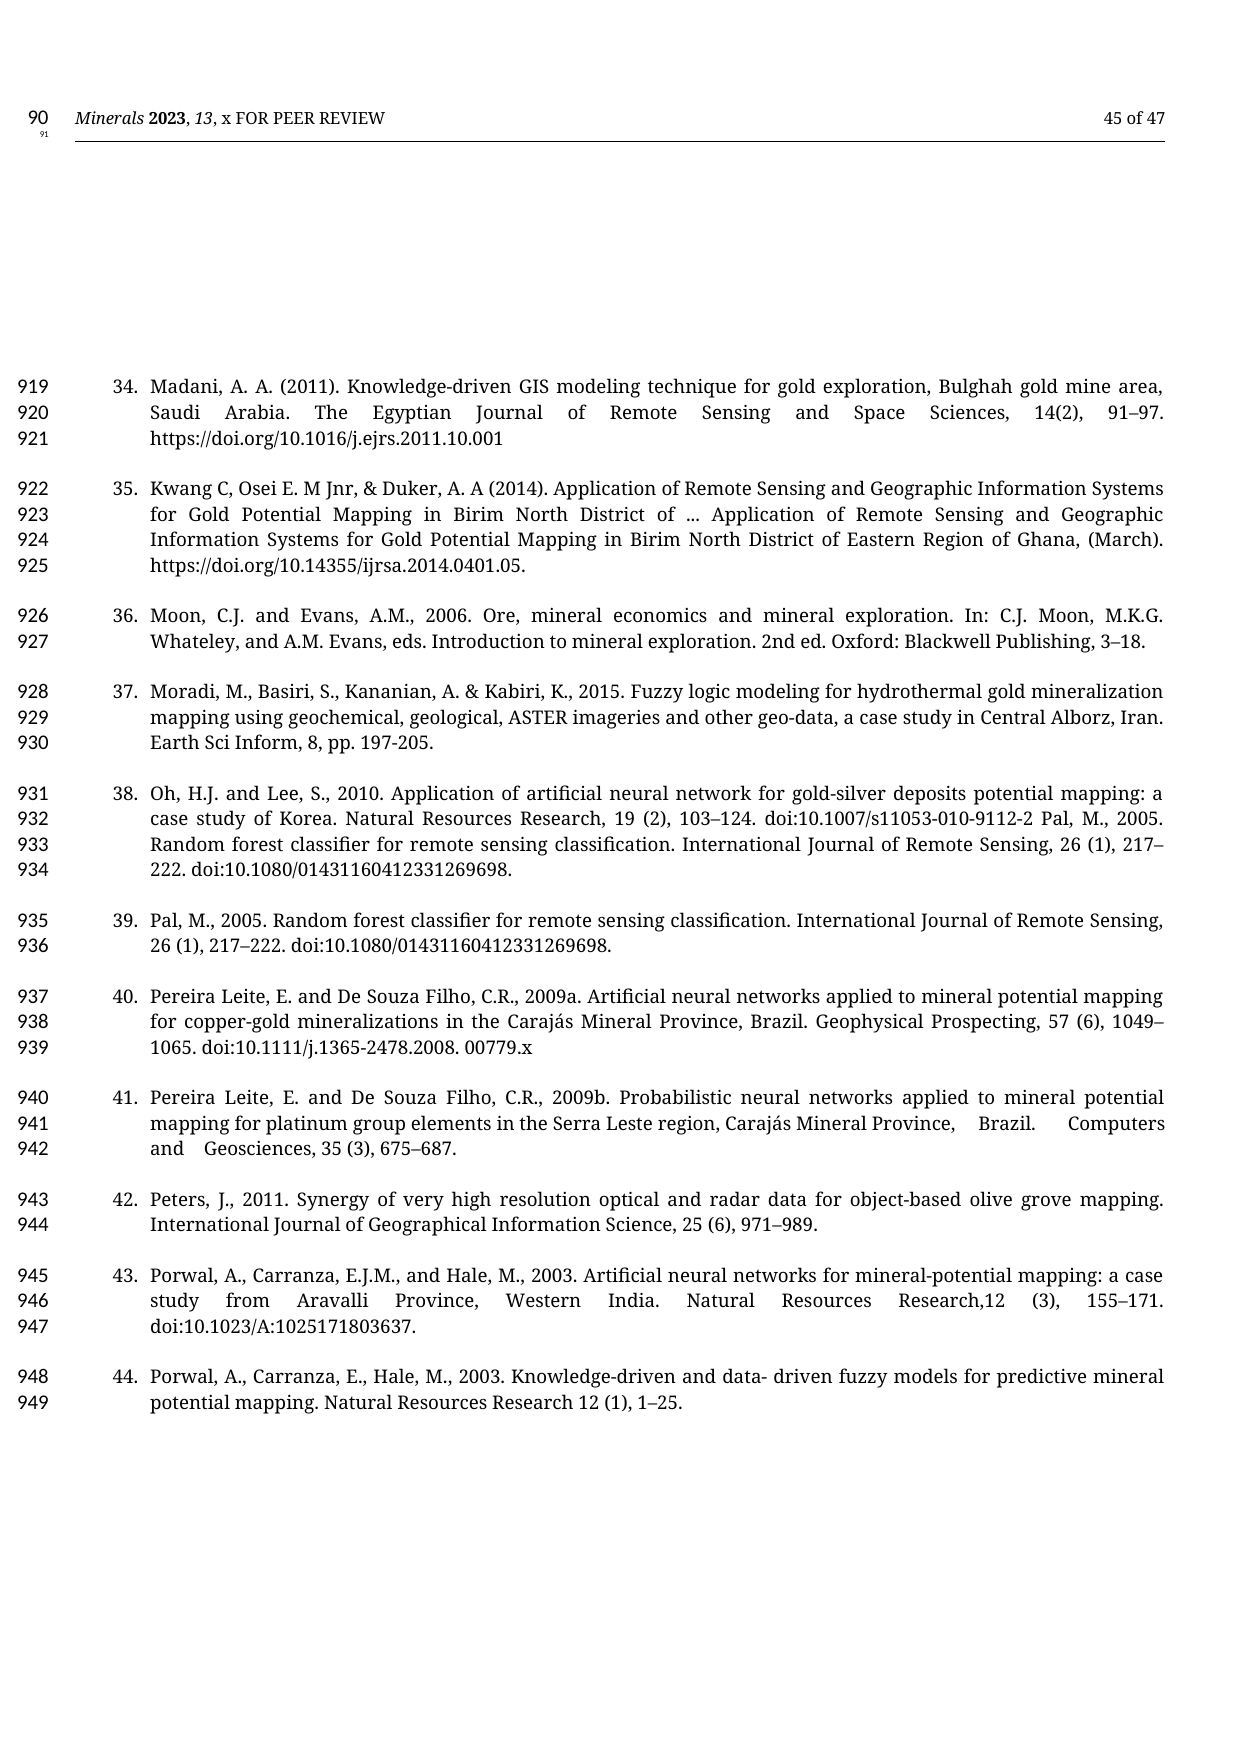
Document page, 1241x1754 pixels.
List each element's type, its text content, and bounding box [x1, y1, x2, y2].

list Moradi, M., Basiri, S., Kananian, A. & Kabiri, K., 2015. Fuzzy logic modeling for hydrothermal gold mineralization mapping using geochemical, geological, ASTER imageries and other geo-data, a case study in Central Alborz, Iran. Earth Sci Inform, 8, pp. 197-205. [112, 678, 1165, 755]
list Porwal, A., Carranza, E.J.M., and Hale, M., 2003. Artificial neural networks for mineral-potential mapping: a case study from Aravalli Province, Western India. Natural Resources Research,12 (3), 155–171. doi:10.1023/A:1025171803637. [112, 1262, 1165, 1339]
list Peters, J., 2011. Synergy of very high resolution optical and radar data for object-based olive grove mapping. International Journal of Geographical Information Science, 25 (6), 971–989. [112, 1186, 1165, 1237]
list Madani, A. A. (2011). Knowledge-driven GIS modeling technique for gold exploration, Bulghah gold mine area, Saudi Arabia. The Egyptian Journal of Remote Sensing and Space Sciences, 14(2), 91–97. https://doi.org/10.1016/j.ejrs.2011.10.001 [112, 374, 1165, 450]
list Moon, C.J. and Evans, A.M., 2006. Ore, mineral economics and mineral exploration. In: C.J. Moon, M.K.G. Whateley, and A.M. Evans, eds. Introduction to mineral exploration. 2nd ed. Oxford: Blackwell Publishing, 3–18. [112, 602, 1165, 653]
list Pal, M., 2005. Random forest classifier for remote sensing classification. International Journal of Remote Sensing, 26 (1), 217–222. doi:10.1080/01431160412331269698. [112, 907, 1165, 958]
list Oh, H.J. and Lee, S., 2010. Application of artificial neural network for gold-silver deposits potential mapping: a case study of Korea. Natural Resources Research, 19 (2), 103–124. doi:10.1007/s11053-010-9112-2 Pal, M., 2005. Random forest classifier for remote sensing classification. International Journal of Remote Sensing, 26 (1), 217–222. doi:10.1080/01431160412331269698. [112, 780, 1165, 882]
list Pereira Leite, E. and De Souza Filho, C.R., 2009b. Probabilistic neural networks applied to mineral potential mapping for platinum group elements in the Serra Leste region, Carajás Mineral Province, Brazil. Computers and Geosciences, 35 (3), 675–687. [112, 1085, 1165, 1161]
list Porwal, A., Carranza, E., Hale, M., 2003. Knowledge-driven and data- driven fuzzy models for predictive mineral potential mapping. Natural Resources Research 12 (1), 1–25. [112, 1364, 1165, 1415]
list Pereira Leite, E. and De Souza Filho, C.R., 2009a. Artificial neural networks applied to mineral potential mapping for copper-gold mineralizations in the Carajás Mineral Province, Brazil. Geophysical Prospecting, 57 (6), 1049–1065. doi:10.1111/j.1365-2478.2008. 00779.x [112, 983, 1165, 1060]
list Kwang C, Osei E. M Jnr, & Duker, A. A (2014). Application of Remote Sensing and Geographic Information Systems for Gold Potential Mapping in Birim North District of ... Application of Remote Sensing and Geographic Information Systems for Gold Potential Mapping in Birim North District of Eastern Region of Ghana, (March). https://doi.org/10.14355/ijrsa.2014.0401.05. [112, 475, 1165, 577]
